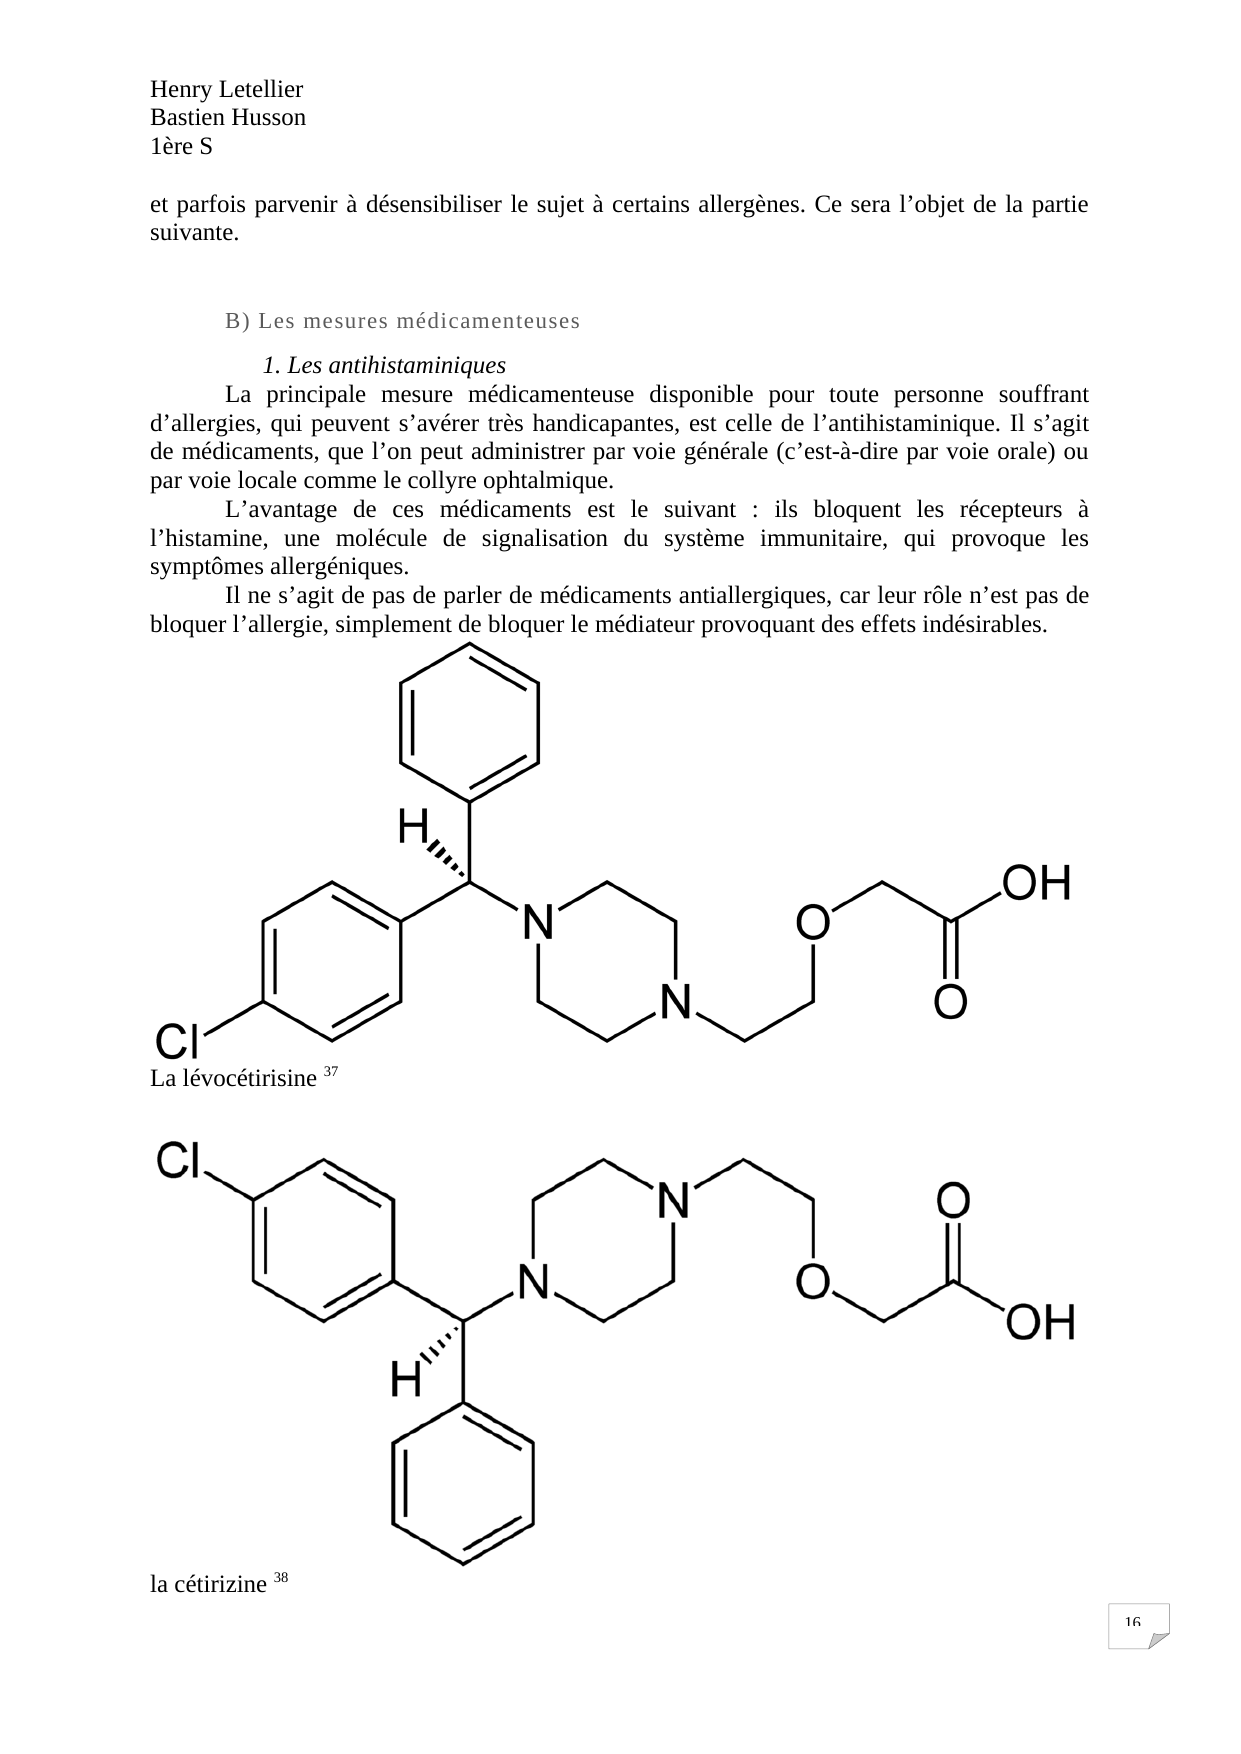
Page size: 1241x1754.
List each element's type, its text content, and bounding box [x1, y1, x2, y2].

text 1. Les antihistaminiques [187, 350, 1090, 379]
text La principale mesure médicamenteuse disponible pour toute personne souffrant d’allergies, qui peuvent s’avérer très handicapantes, est celle de l’antihistaminique. Il s’agit de médicaments, que l’on peut administrer par voie générale (c’est-à-dire par voie orale) ou par voie locale comme le collyre ophtalmique. [150, 379, 1090, 494]
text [150, 189, 1090, 246]
text L’avantage de ces médicaments est le suivant : ils bloquent les récepteurs à l’histamine, une molécule de signalisation du système immunitaire, qui provoque les symptômes allergéniques. [150, 494, 1090, 580]
subtitle B) Les mesures médicamenteuses [225, 307, 1090, 333]
picture [150, 637, 1077, 1063]
text Il ne s’agit de pas de parler de médicaments antiallergiques, car leur rôle n’est pas de bloquer l’allergie, simplement de bloquer le médiateur provoquant des effets indésirables. [150, 580, 1090, 638]
picture [150, 1120, 1084, 1570]
